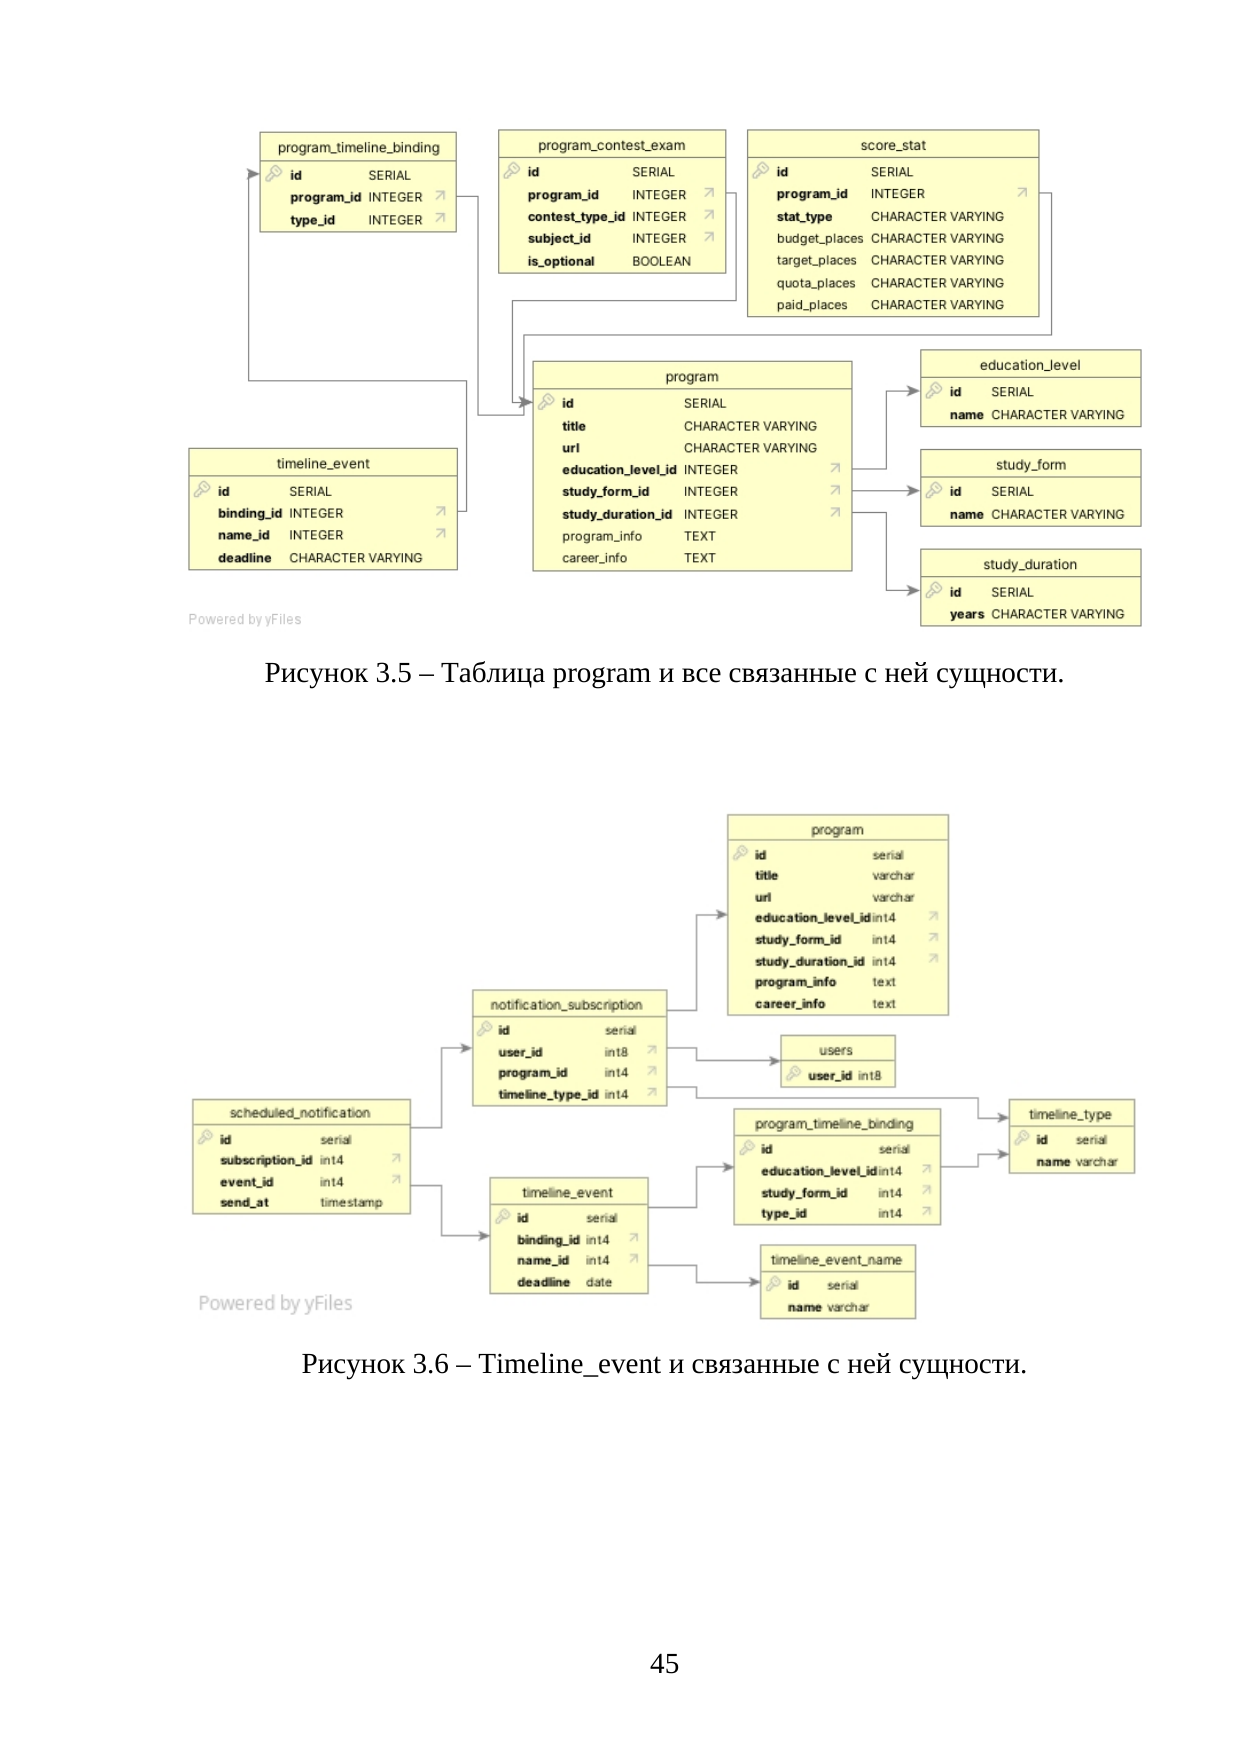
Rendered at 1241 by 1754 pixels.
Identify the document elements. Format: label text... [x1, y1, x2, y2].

picture [177, 118, 1152, 638]
text Рисунок 3.6 – Timeline_event и связанные с ней сущности. [177, 1346, 1152, 1379]
picture [183, 805, 1145, 1329]
text Рисунок 3.5 – Таблица program и все связанные с ней сущности. [177, 655, 1152, 688]
